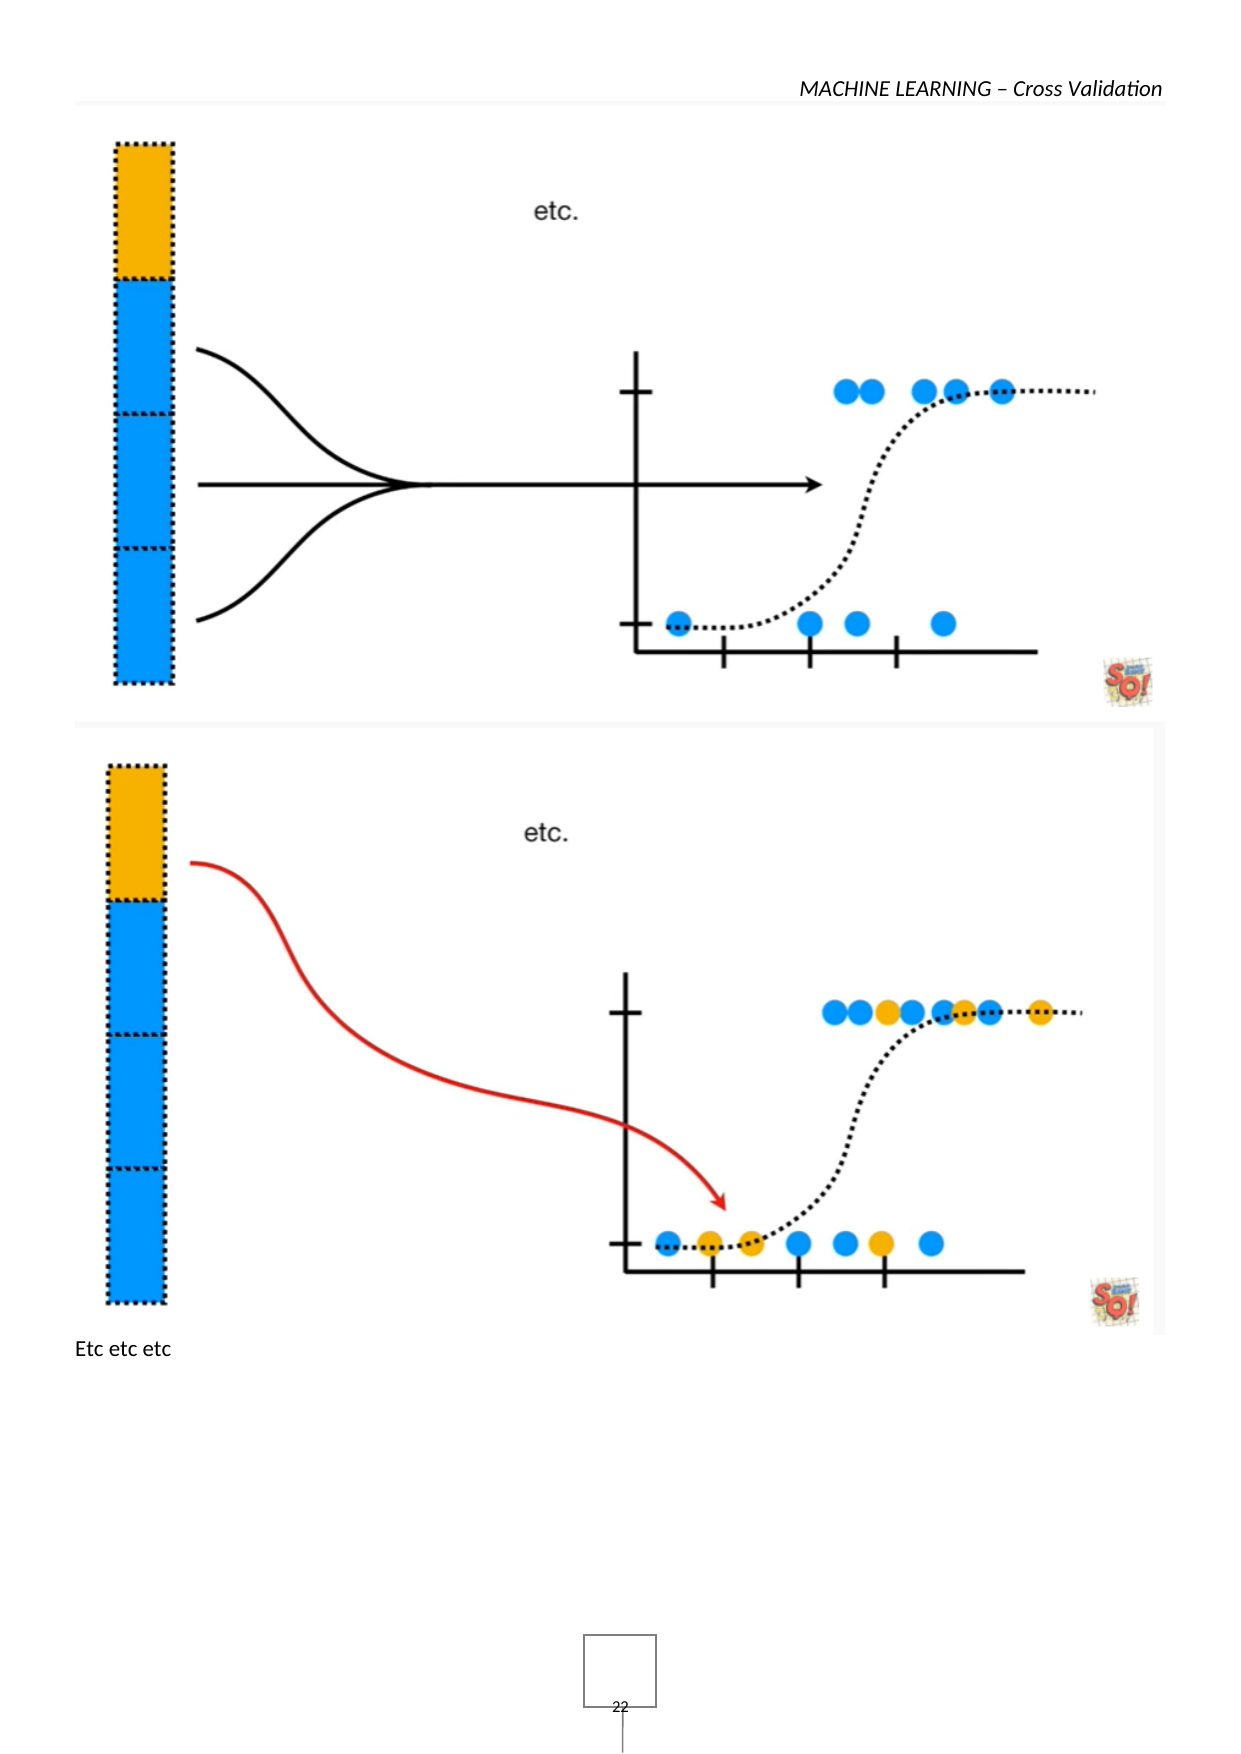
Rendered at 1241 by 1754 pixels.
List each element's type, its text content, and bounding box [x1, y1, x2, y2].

text Etc etc etc [75, 1335, 1165, 1362]
picture [75, 101, 1166, 1335]
